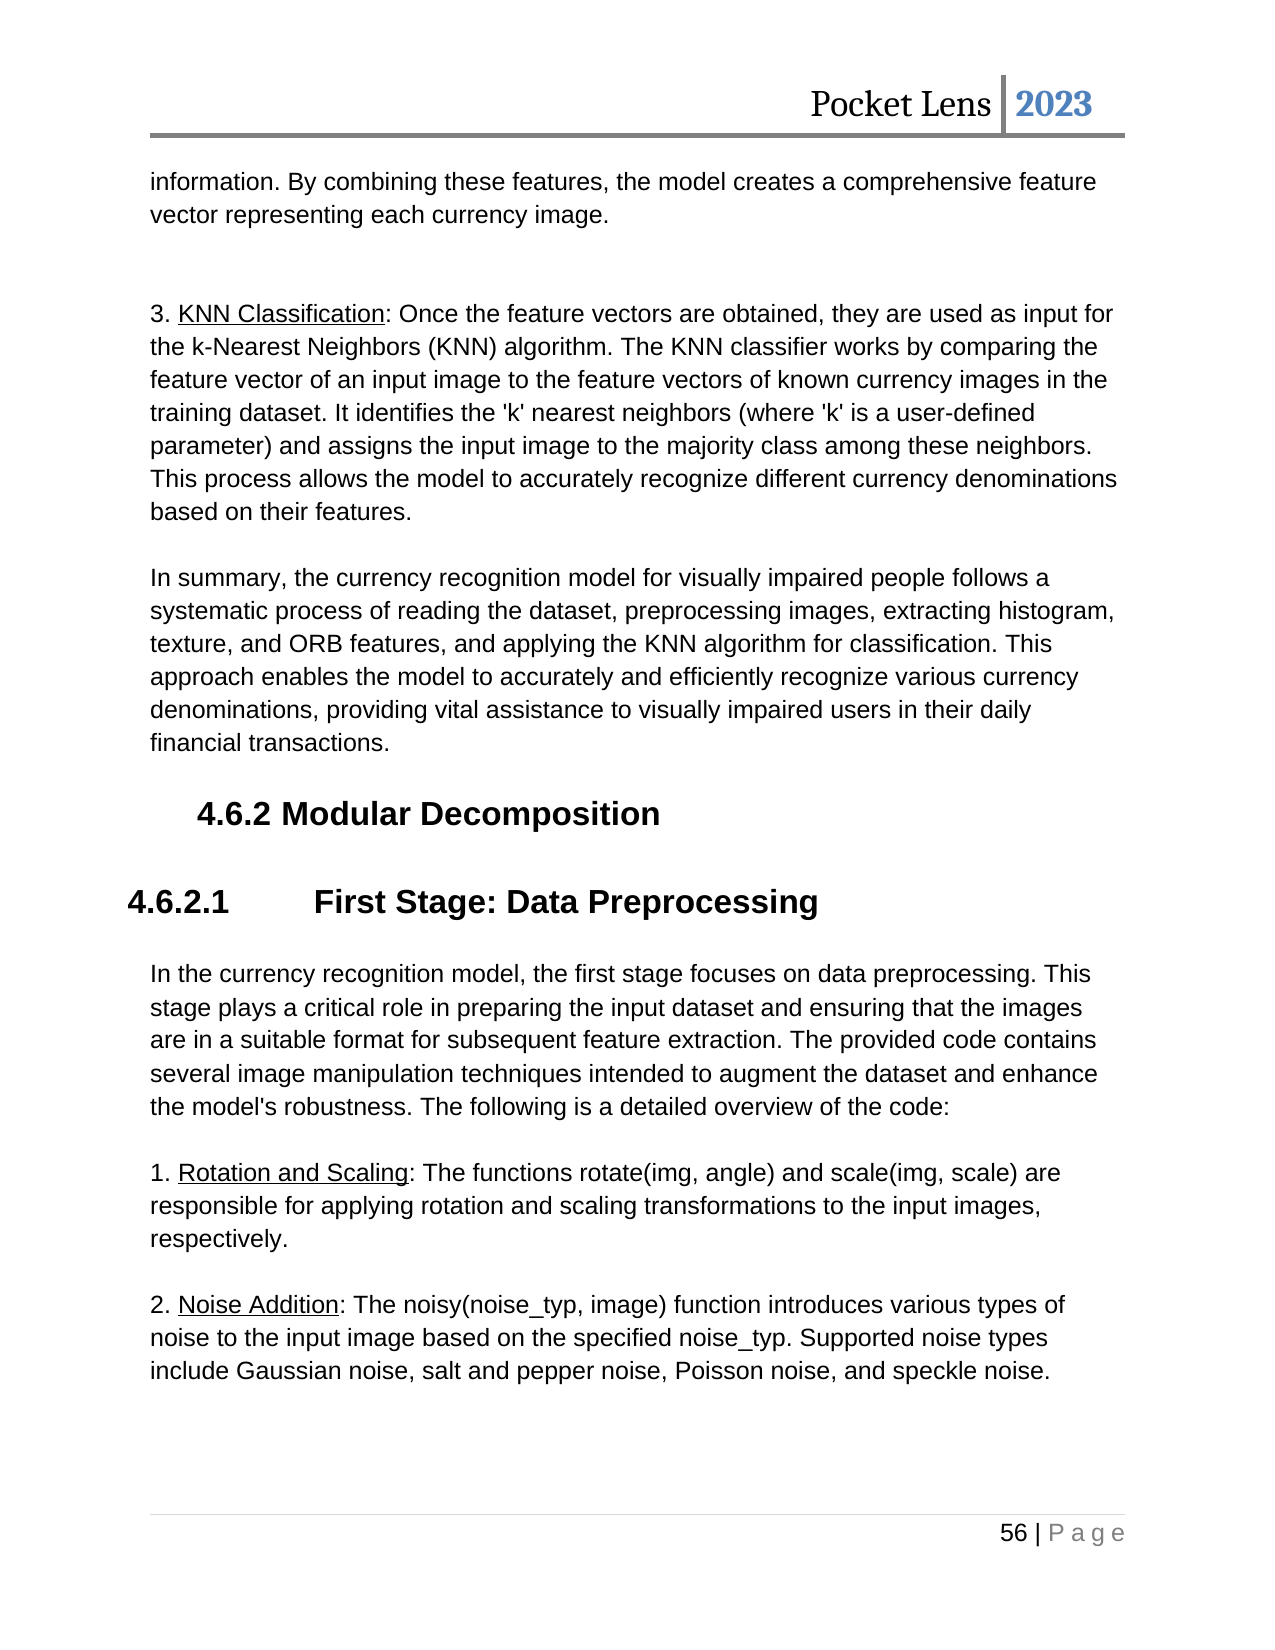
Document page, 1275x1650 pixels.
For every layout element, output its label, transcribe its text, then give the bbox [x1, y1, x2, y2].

text 2. Noise Addition: The noisy(noise_typ, image) function introduces various types of noise to the input image based on the specified noise_typ. Supported noise types include Gaussian noise, salt and pepper noise, Poisson noise, and speckle noise. [150, 1290, 1125, 1384]
subtitle Modular Decomposition [197, 794, 1125, 832]
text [150, 167, 1125, 228]
subtitle First Stage: Data Preprocessing [229, 882, 1125, 921]
text In summary, the currency recognition model for visually impaired people follows a systematic process of reading the dataset, preprocessing images, extracting histogram, texture, and ORB features, and applying the KNN algorithm for classification. This approach enables the model to accurately and efficiently recognize various currency denominations, providing vital assistance to visually impaired users in their daily financial transactions. [150, 563, 1125, 757]
text 3. KNN Classification: Once the feature vectors are obtained, they are used as input for the k-Nearest Neighbors (KNN) algorithm. The KNN classifier works by comparing the feature vector of an input image to the feature vectors of known currency images in the training dataset. It identifies the 'k' nearest neighbors (where 'k' is a user-defined parameter) and assigns the input image to the majority class among these neighbors. This process allows the model to accurately recognize different currency denominations based on their features. [150, 299, 1125, 526]
text 1. Rotation and Scaling: The functions rotate(img, angle) and scale(img, scale) are responsible for applying rotation and scaling transformations to the input images, respectively. [150, 1158, 1125, 1252]
text In the currency recognition model, the first stage focuses on data preprocessing. This stage plays a critical role in preparing the input dataset and ensuring that the images are in a suitable format for subsequent feature extraction. The provided code contains several image manipulation techniques intended to augment the dataset and enhance the model's robustness. The following is a detailed overview of the code: [150, 959, 1125, 1120]
